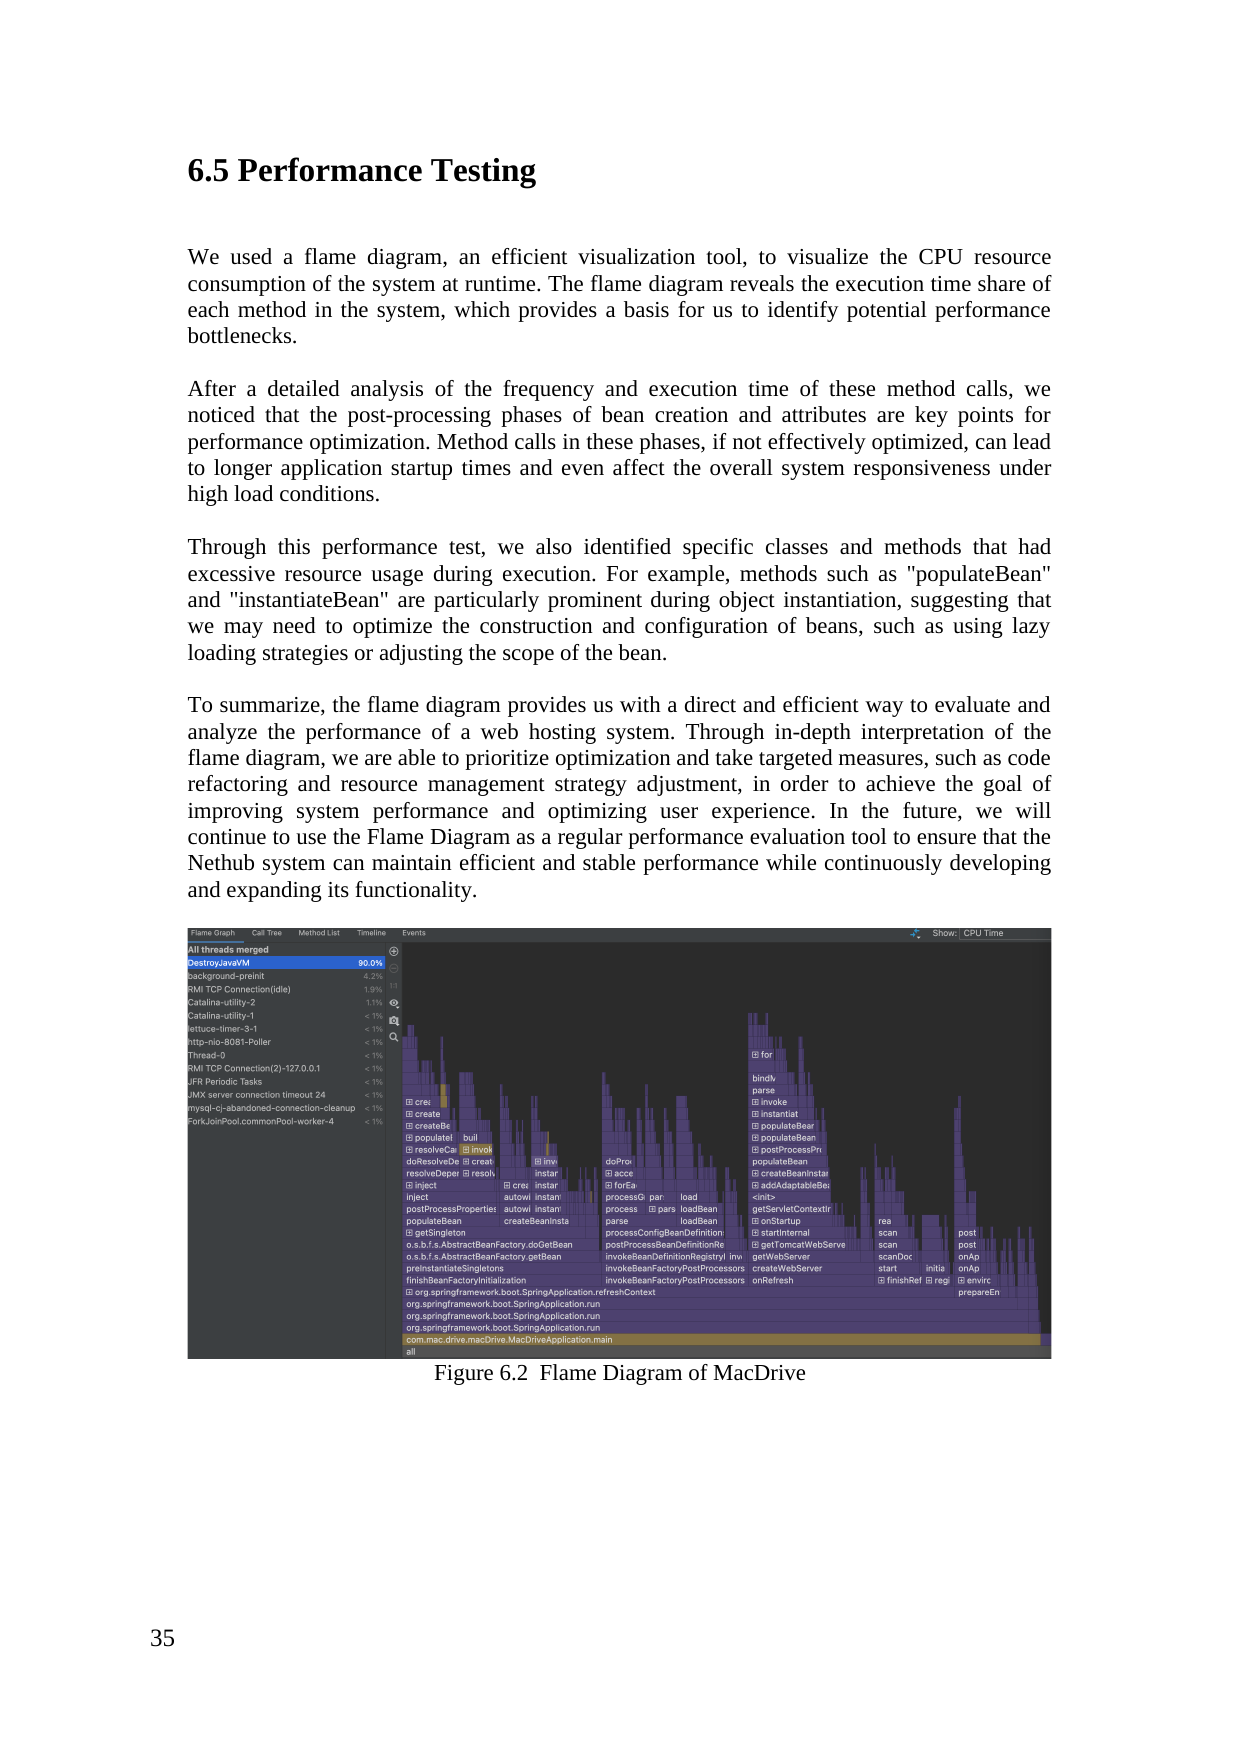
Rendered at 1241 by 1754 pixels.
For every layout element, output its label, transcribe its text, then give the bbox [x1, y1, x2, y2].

text Figure 6.2 Flame Diagram of MacDrive [187, 1359, 1053, 1385]
text Through this performance test, we also identified specific classes and methods that had excessive resource usage during execution. For example, methods such as "populateBean" and "instantiateBean" are particularly prominent during object instantiation, suggesting that we may need to optimize the construction and configuration of beans, such as using lazy loading strategies or adjusting the scope of the bean. [187, 533, 1053, 665]
text After a detailed analysis of the frequency and execution time of these method calls, we noticed that the post-processing phases of bean creation and attributes are key points for performance optimization. Method calls in these phases, if not effectively optimized, can lead to longer application startup times and even affect the overall system responsiveness under high load conditions. [187, 375, 1053, 507]
picture [187, 928, 1052, 1359]
subtitle 6.5 Performance Testing [187, 150, 1053, 188]
text To summarize, the flame diagram provides us with a direct and efficient way to evaluate and analyze the performance of a web hosting system. Through in-depth interpretation of the flame diagram, we are able to prioritize optimization and take targeted measures, such as code refactoring and resource management strategy adjustment, in order to achieve the goal of improving system performance and optimizing user experience. In the future, we will continue to use the Flame Diagram as a regular performance evaluation tool to ensure that the Nethub system can maintain efficient and stable performance while continuously developing and expanding its functionality. [187, 691, 1053, 902]
text We used a flame diagram, an efficient visualization tool, to visualize the CPU resource consumption of the system at runtime. The flame diagram reveals the execution time share of each method in the system, which provides a basis for us to identify potential performance bottlenecks. [187, 243, 1053, 349]
